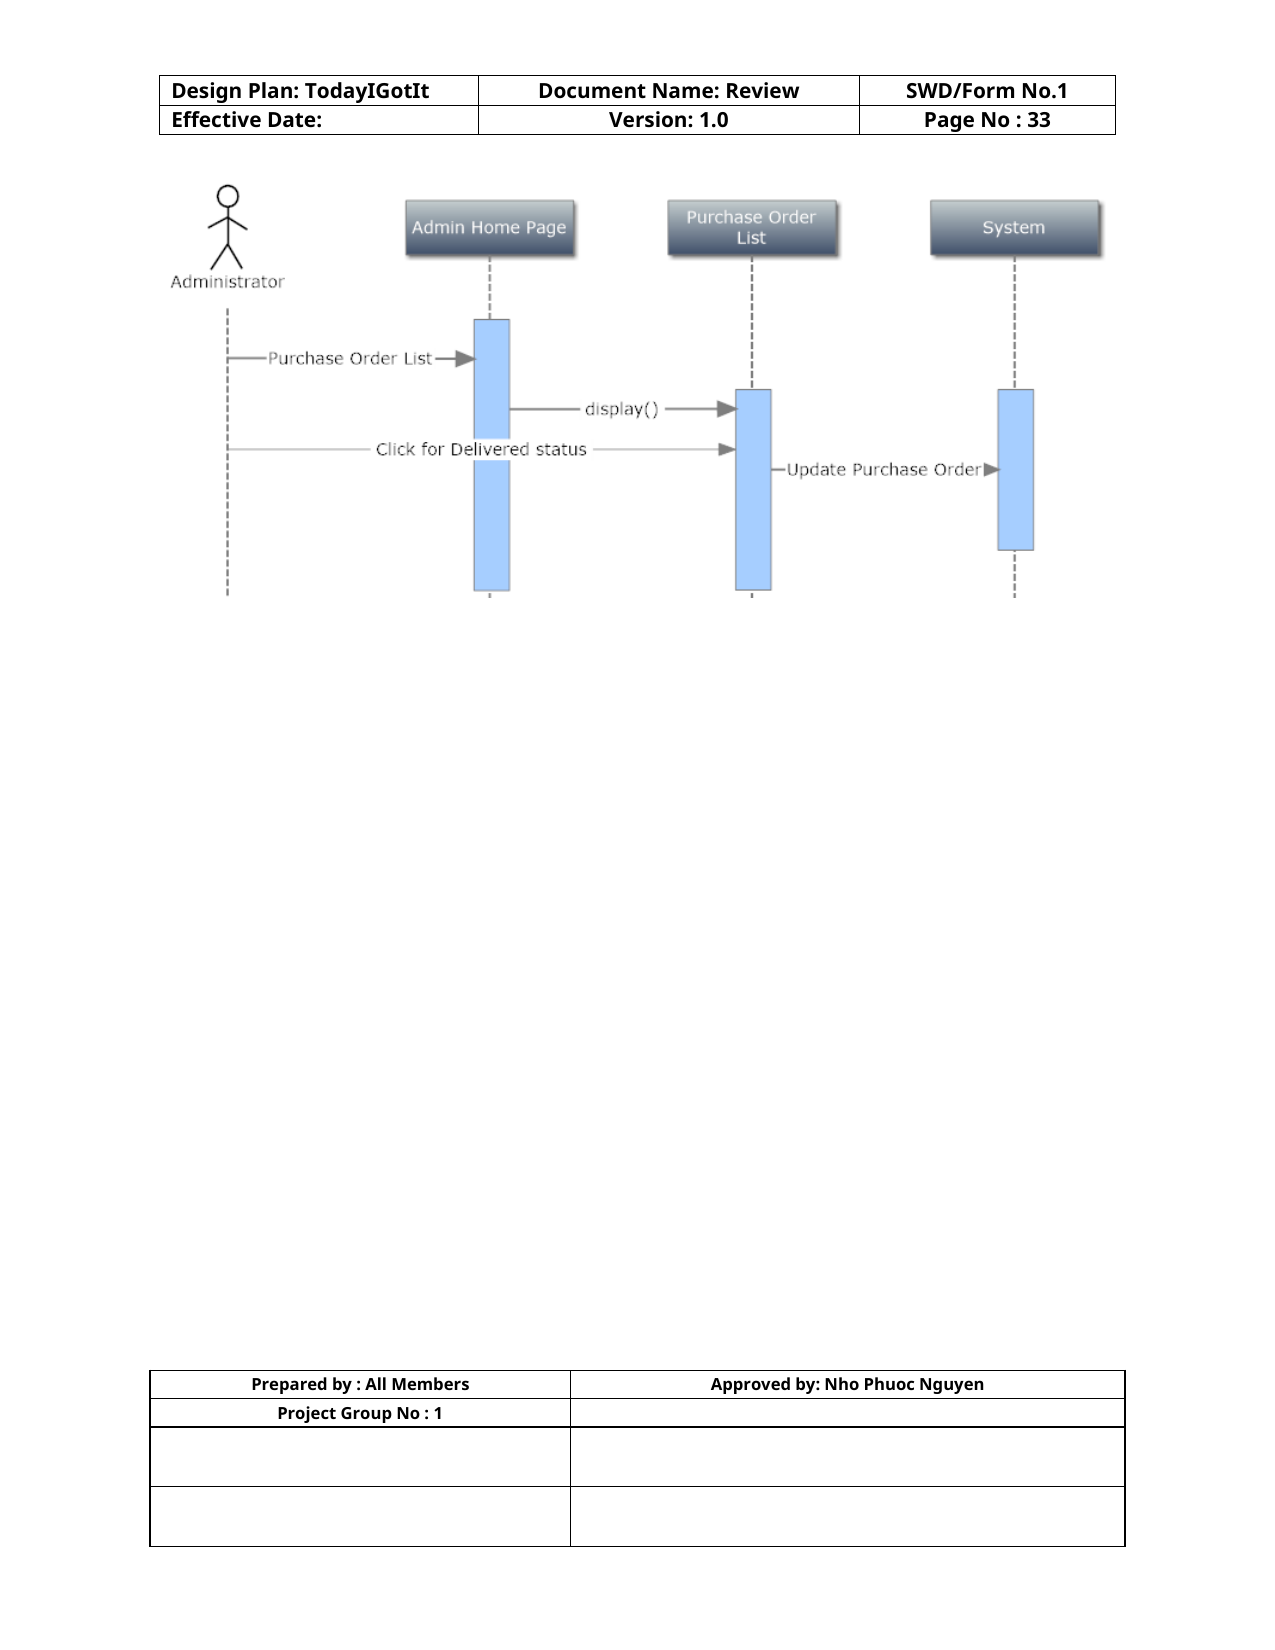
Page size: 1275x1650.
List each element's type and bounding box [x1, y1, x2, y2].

picture [150, 163, 1125, 598]
